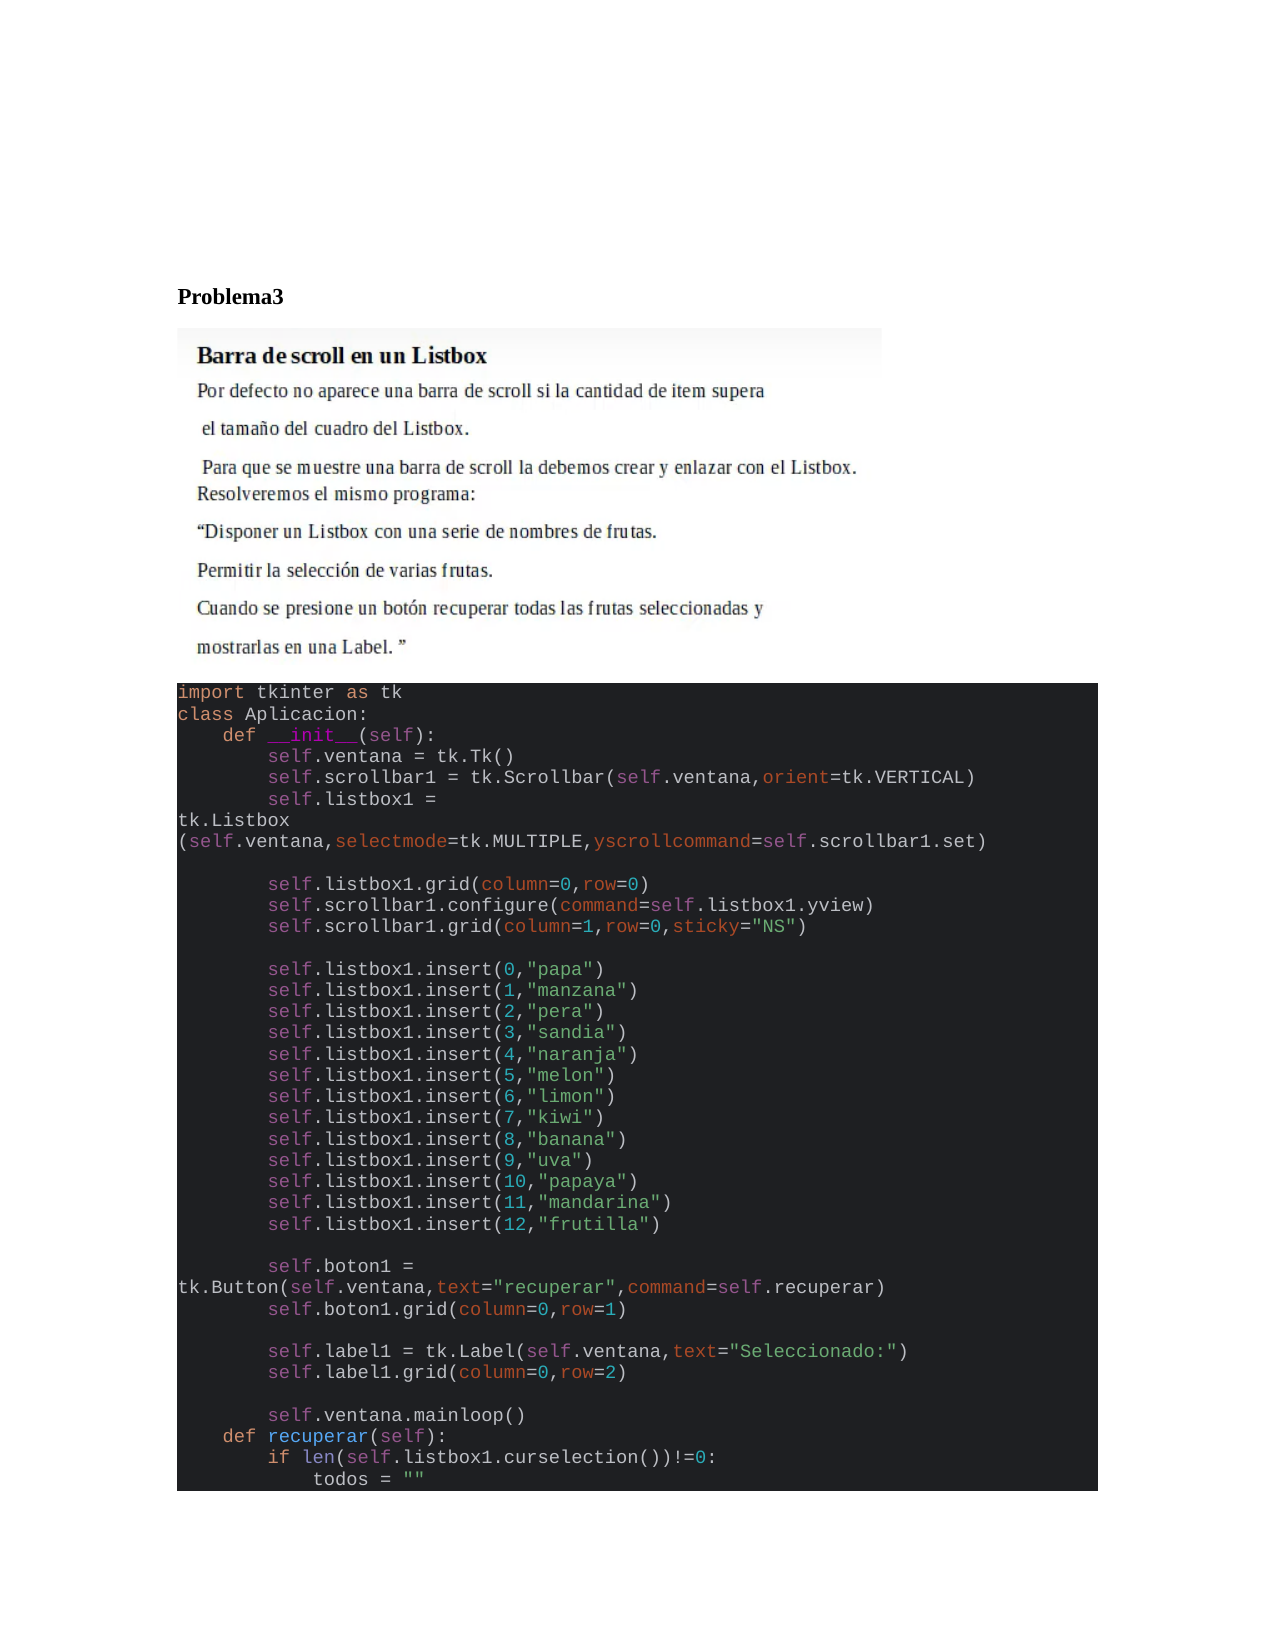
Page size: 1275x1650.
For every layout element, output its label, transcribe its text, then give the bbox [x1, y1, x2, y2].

picture [177, 328, 882, 665]
text Problema3 [177, 283, 1098, 309]
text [177, 683, 1098, 1491]
